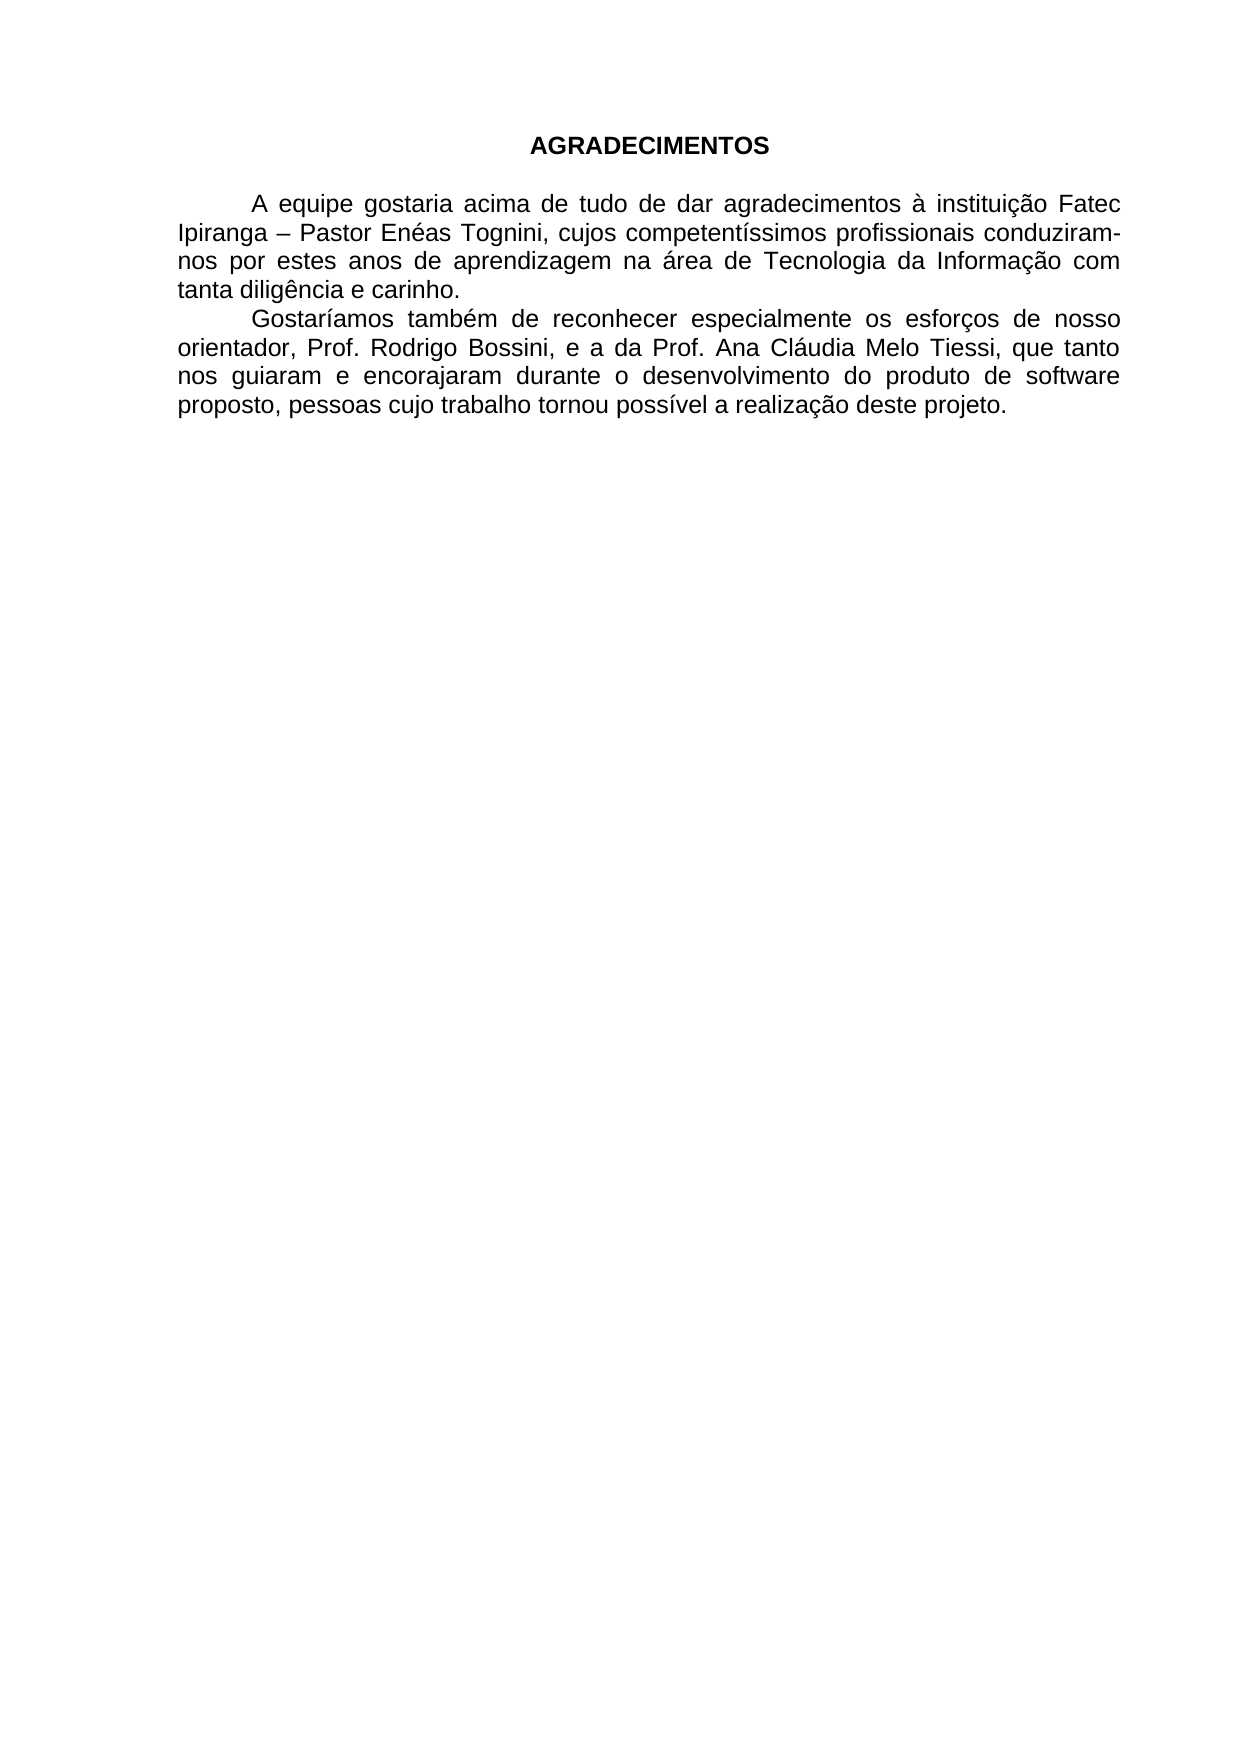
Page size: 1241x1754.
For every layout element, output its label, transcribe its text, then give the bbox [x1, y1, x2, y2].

text Gostaríamos também de reconhecer especialmente os esforços de nosso orientador, Prof. Rodrigo Bossini, e a da Prof. Ana Cláudia Melo Tiessi, que tanto nos guiaram e encorajaram durante o desenvolvimento do produto de software proposto, pessoas cujo trabalho tornou possível a realização deste projeto. [177, 304, 1122, 419]
text AGRADECIMENTOS [177, 131, 1122, 160]
text A equipe gostaria acima de tudo de dar agradecimentos à instituição Fatec Ipiranga – Pastor Enéas Tognini, cujos competentíssimos profissionais conduziram-nos por estes anos de aprendizagem na área de Tecnologia da Informação com tanta diligência e carinho. [177, 189, 1122, 304]
